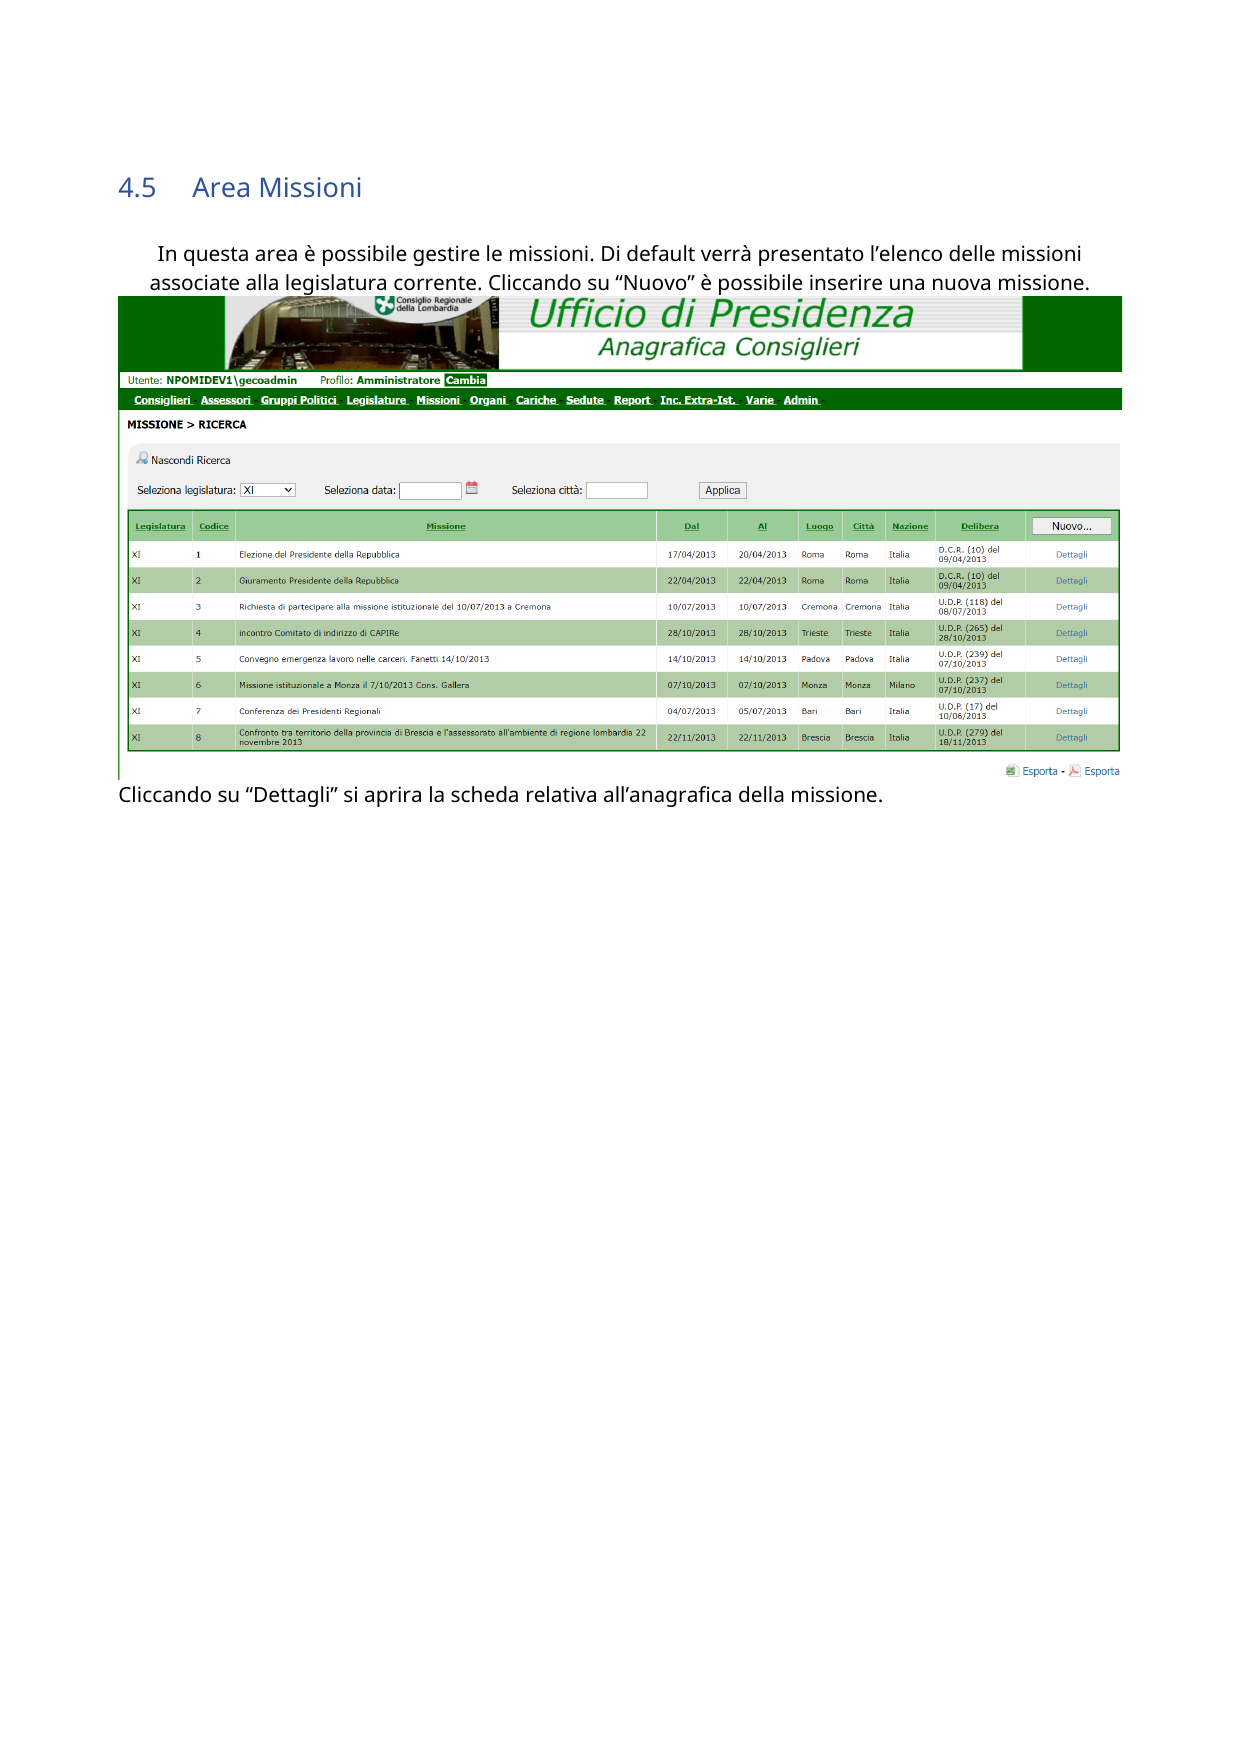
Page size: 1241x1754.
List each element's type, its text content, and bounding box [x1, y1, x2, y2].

subtitle Area Missioni [118, 168, 1122, 205]
text Cliccando su “Dettagli” si aprira la scheda relativa all’anagrafica della missione. [118, 780, 1122, 808]
text In questa area è possibile gestire le missioni. Di default verrà presentato l’elenco delle missioni associate alla legislatura corrente. Cliccando su “Nuovo” è possibile inserire una nuova missione. [118, 239, 1122, 296]
picture [118, 296, 1123, 780]
